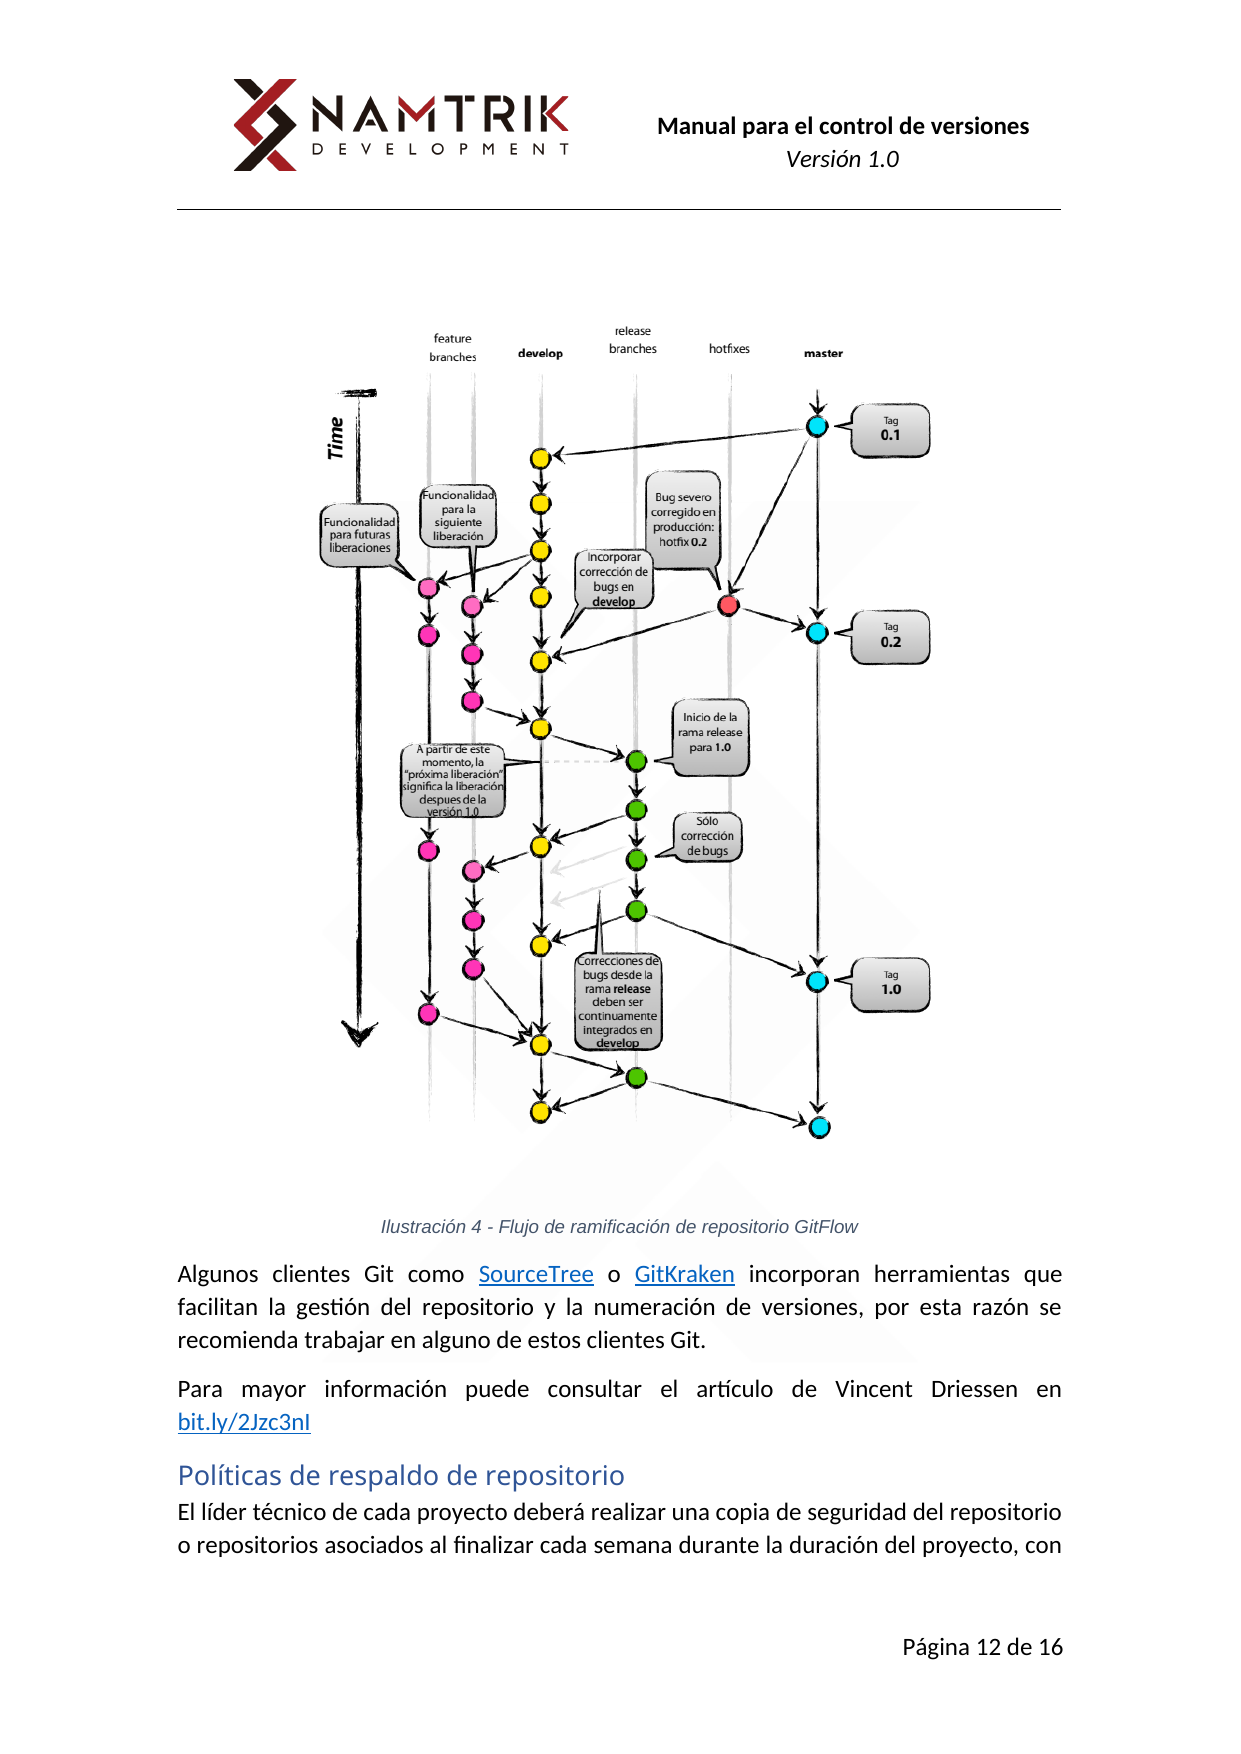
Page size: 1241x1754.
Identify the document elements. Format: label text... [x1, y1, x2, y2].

subtitle Políticas de respaldo de repositorio [177, 1456, 1063, 1493]
picture [233, 79, 569, 171]
text Algunos clientes Git como SourceTree o GitKraken incorporan herramientas que facilitan la gestión del repositorio y la numeración de versiones, por esta razón se recomienda trabajar en alguno de estos clientes Git. [177, 1258, 1063, 1354]
text Para mayor información puede consultar el artículo de Vincent Driessen en bit.ly/2Jzc3nI [177, 1373, 1063, 1437]
